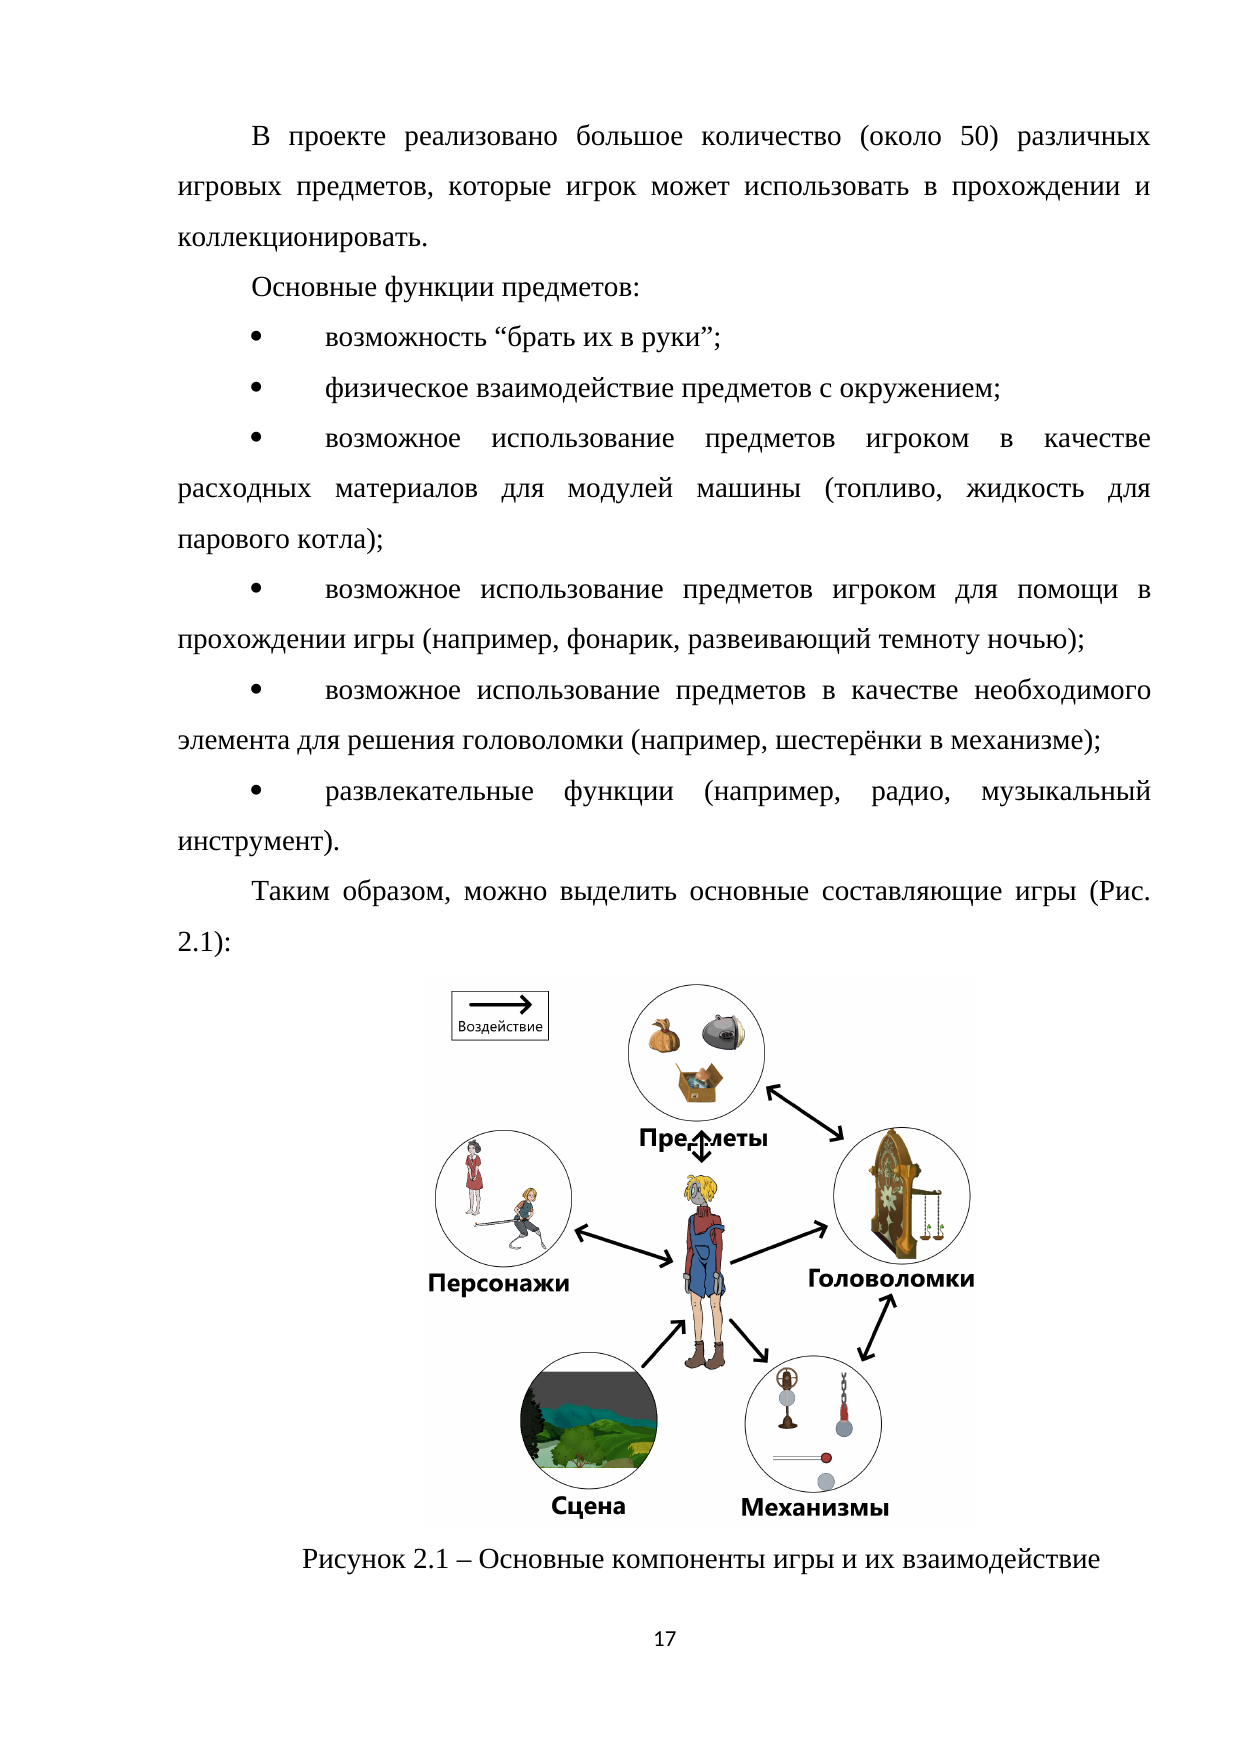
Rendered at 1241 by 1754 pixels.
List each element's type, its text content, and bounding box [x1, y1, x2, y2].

list возможное использование предметов в качестве необходимого элемента для решения головоломки (например, шестерёнки в механизме); [177, 672, 1152, 756]
list развлекательные функции (например, радио, музыкальный инструмент). [177, 773, 1152, 857]
list возможность “брать их в руки”; [177, 319, 1152, 353]
picture [424, 974, 979, 1527]
text Таким образом, можно выделить основные составляющие игры (Рис. 2.1): [177, 873, 1152, 957]
list физическое взаимодействие предметов с окружением; [177, 370, 1152, 403]
list возможное использование предметов игроком в качестве расходных материалов для модулей машины (топливо, жидкость для парового котла); [177, 420, 1152, 554]
text Рисунок 2.1 – Основные компоненты игры и их взаимодействие [177, 1541, 1152, 1574]
text В проекте реализовано большое количество (около 50) различных игровых предметов, которые игрок может использовать в прохождении и коллекционировать. [177, 118, 1152, 252]
text Основные функции предметов: [177, 269, 1152, 303]
list возможное использование предметов игроком для помощи в прохождении игры (например, фонарик, развеивающий темноту ночью); [177, 571, 1152, 655]
